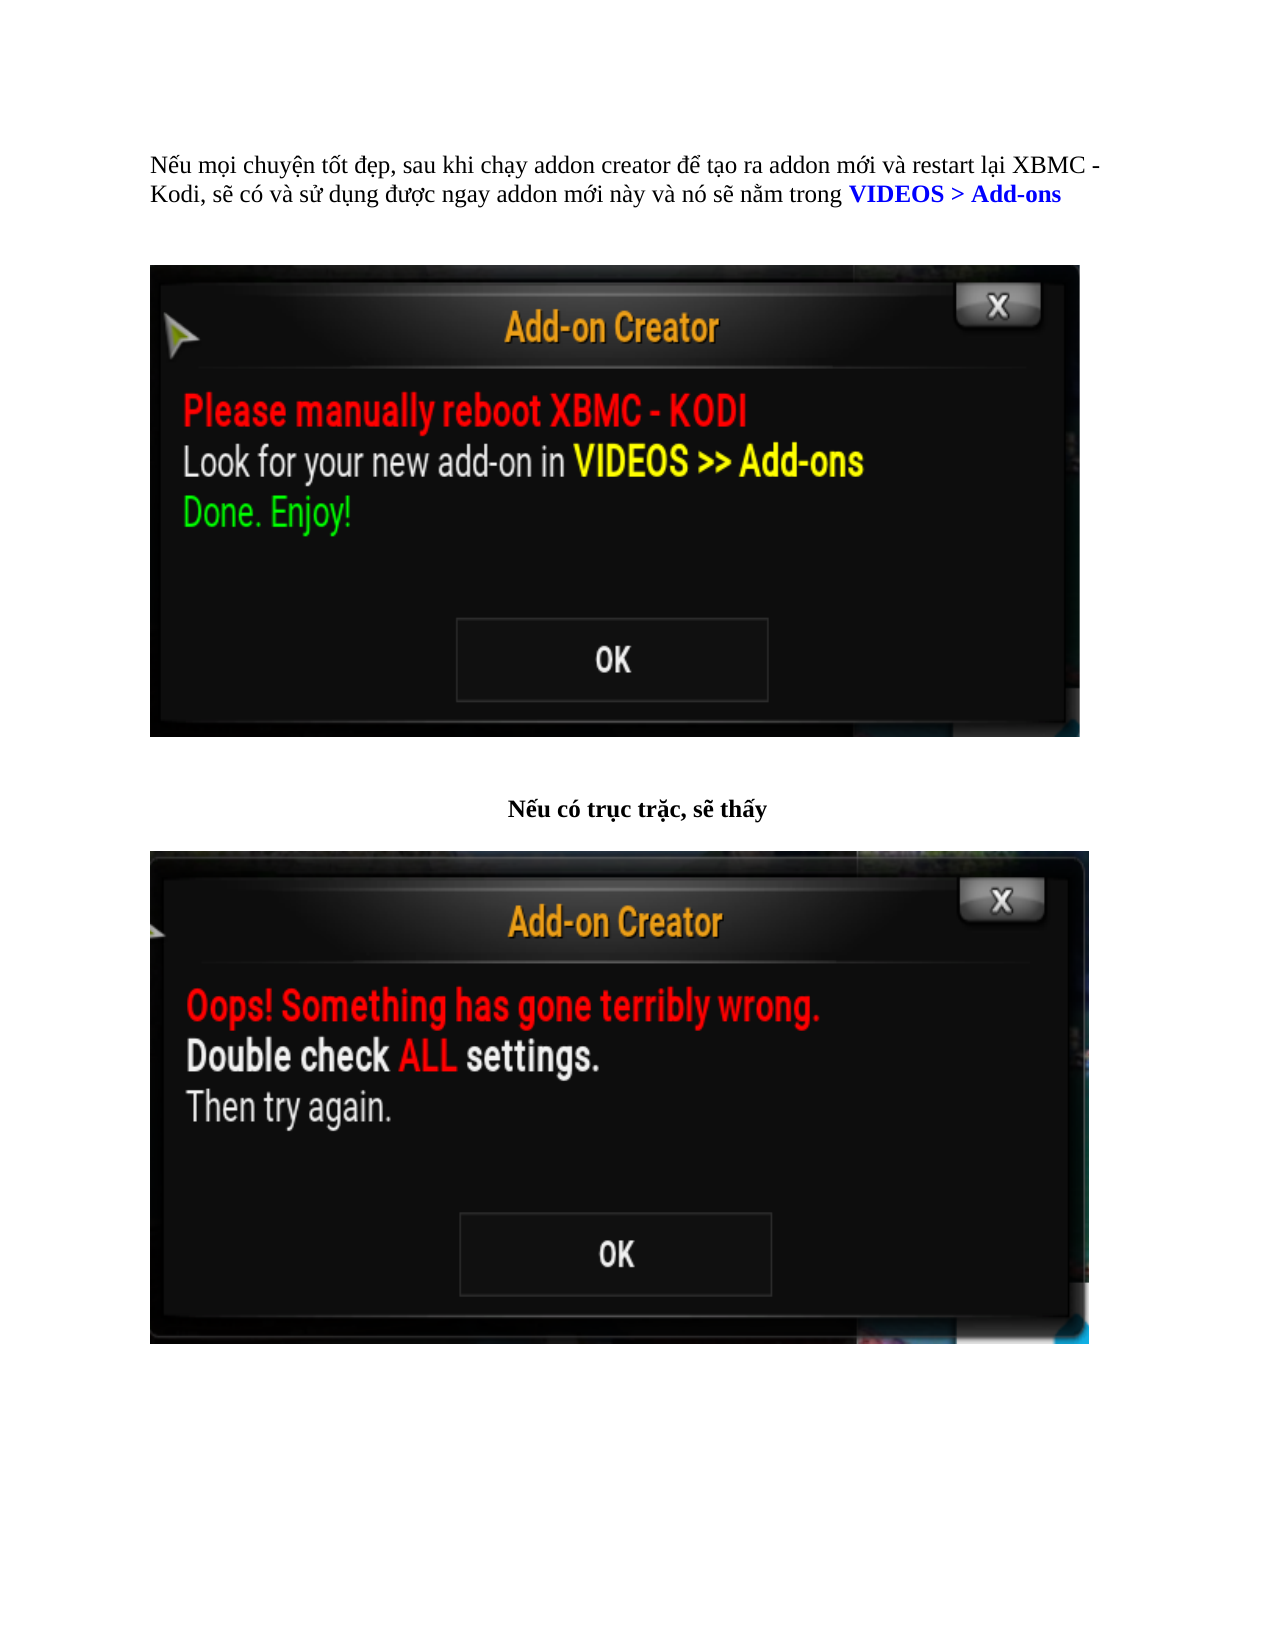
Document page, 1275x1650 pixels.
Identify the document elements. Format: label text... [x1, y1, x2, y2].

picture [150, 851, 1089, 1344]
picture [150, 265, 1080, 737]
text Nếu có trục trặc, sẽ thấy [150, 794, 1125, 823]
text Nếu mọi chuyện tốt đẹp, sau khi chạy addon creator để tạo ra addon mới và restart lại XBMC - Kodi, sẽ có và sử dụng được ngay addon mới này và nó sẽ nằm trong VIDEOS > Add-ons [150, 150, 1125, 207]
